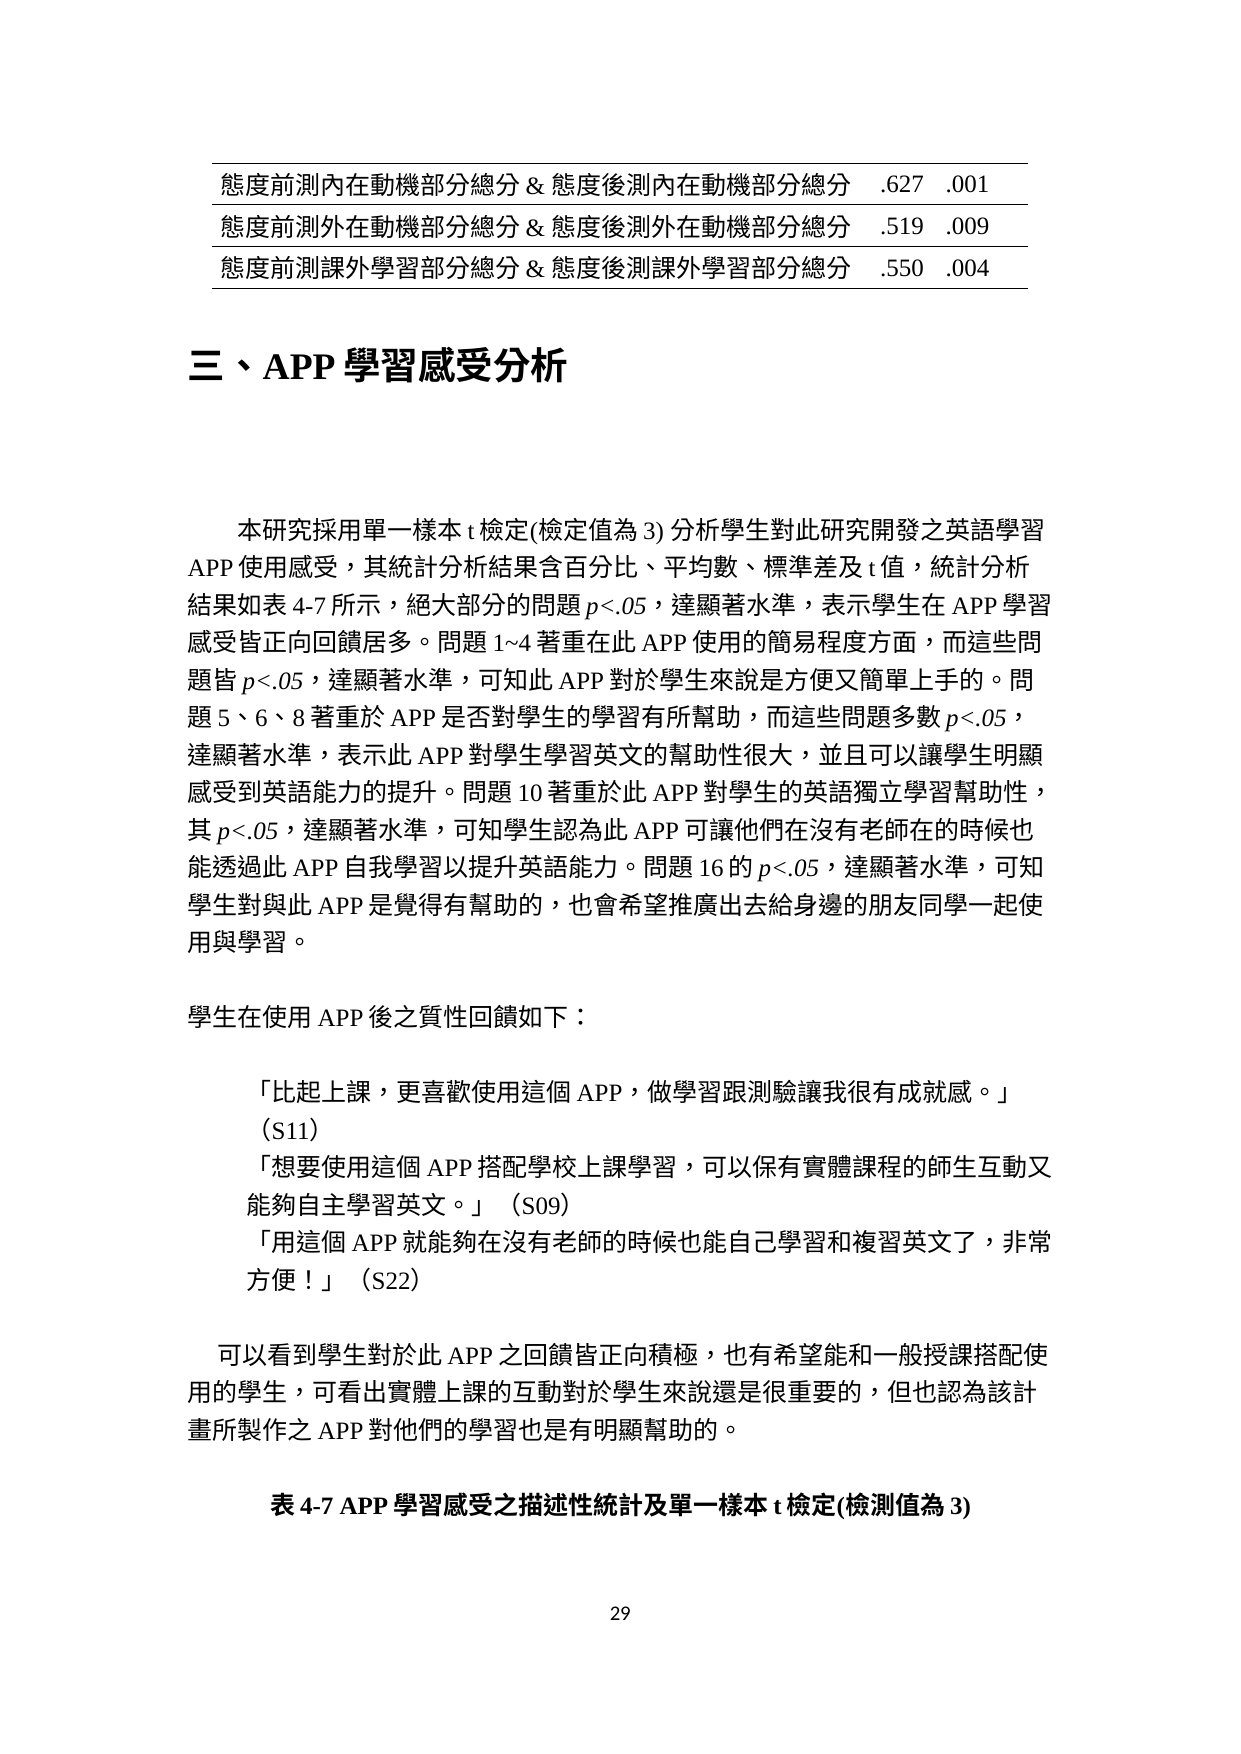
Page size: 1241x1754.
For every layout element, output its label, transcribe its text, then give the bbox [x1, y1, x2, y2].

table_cell 態度前測課外學習部分總分 & 態度後測課外學習部分總分 [212, 247, 872, 287]
table_cell .001 [938, 164, 1028, 204]
text 「比起上課，更喜歡使用這個APP，做學習跟測驗讓我很有成就感。」（S11） [246, 1072, 1053, 1147]
table_cell 態度前測內在動機部分總分 & 態度後測內在動機部分總分 [212, 164, 872, 204]
text 本研究採用單一樣本t檢定(檢定值為3) 分析學生對此研究開發之英語學習APP使用感受，其統計分析結果含百分比、平均數、標準差及t值，統計分析結果如表4-7所示，絕大部分的問題p<.05，達顯著水準，表示學生在APP學習感受皆正向回饋居多。問題1~4著重在此APP使用的簡易程度方面，而這些問題皆p<.05，達顯著水準，可知此APP對於學生來說是方便又簡單上手的。問題5、6、8著重於APP是否對學生的學習有所幫助，而這些問題多數p<.05，達顯著水準，表示此APP對學生學習英文的幫助性很大，並且可以讓學生明顯感受到英語能力的提升。問題10著重於此APP對學生的英語獨立學習幫助性，其p<.05，達顯著水準，可知學生認為此APP可讓他們在沒有老師在的時候也能透過此APP自我學習以提升英語能力。問題16的p<.05，達顯著水準，可知學生對與此APP是覺得有幫助的，也會希望推廣出去給身邊的朋友同學一起使用與學習。 [187, 509, 1053, 959]
text 表4-7 APP學習感受之描述性統計及單一樣本t檢定(檢測值為3) [187, 1484, 1053, 1522]
table_cell .627 [872, 164, 938, 204]
text 「想要使用這個APP搭配學校上課學習，可以保有實體課程的師生互動又能夠自主學習英文。」（S09） [246, 1147, 1053, 1222]
text 可以看到學生對於此APP之回饋皆正向積極，也有希望能和一般授課搭配使用的學生，可看出實體上課的互動對於學生來說還是很重要的，但也認為該計畫所製作之APP對他們的學習也是有明顯幫助的。 [187, 1334, 1053, 1447]
subtitle 三、APP學習感受分析 [187, 326, 1053, 401]
text 「用這個APP就能夠在沒有老師的時候也能自己學習和複習英文了，非常方便！」（S22） [246, 1222, 1053, 1297]
table_cell .004 [938, 247, 1028, 287]
table_cell .550 [872, 247, 938, 287]
table_cell 態度前測外在動機部分總分 & 態度後測外在動機部分總分 [212, 205, 872, 246]
text 學生在使用APP後之質性回饋如下： [187, 997, 1053, 1034]
table_cell .009 [938, 205, 1028, 246]
table_cell .519 [872, 205, 938, 246]
